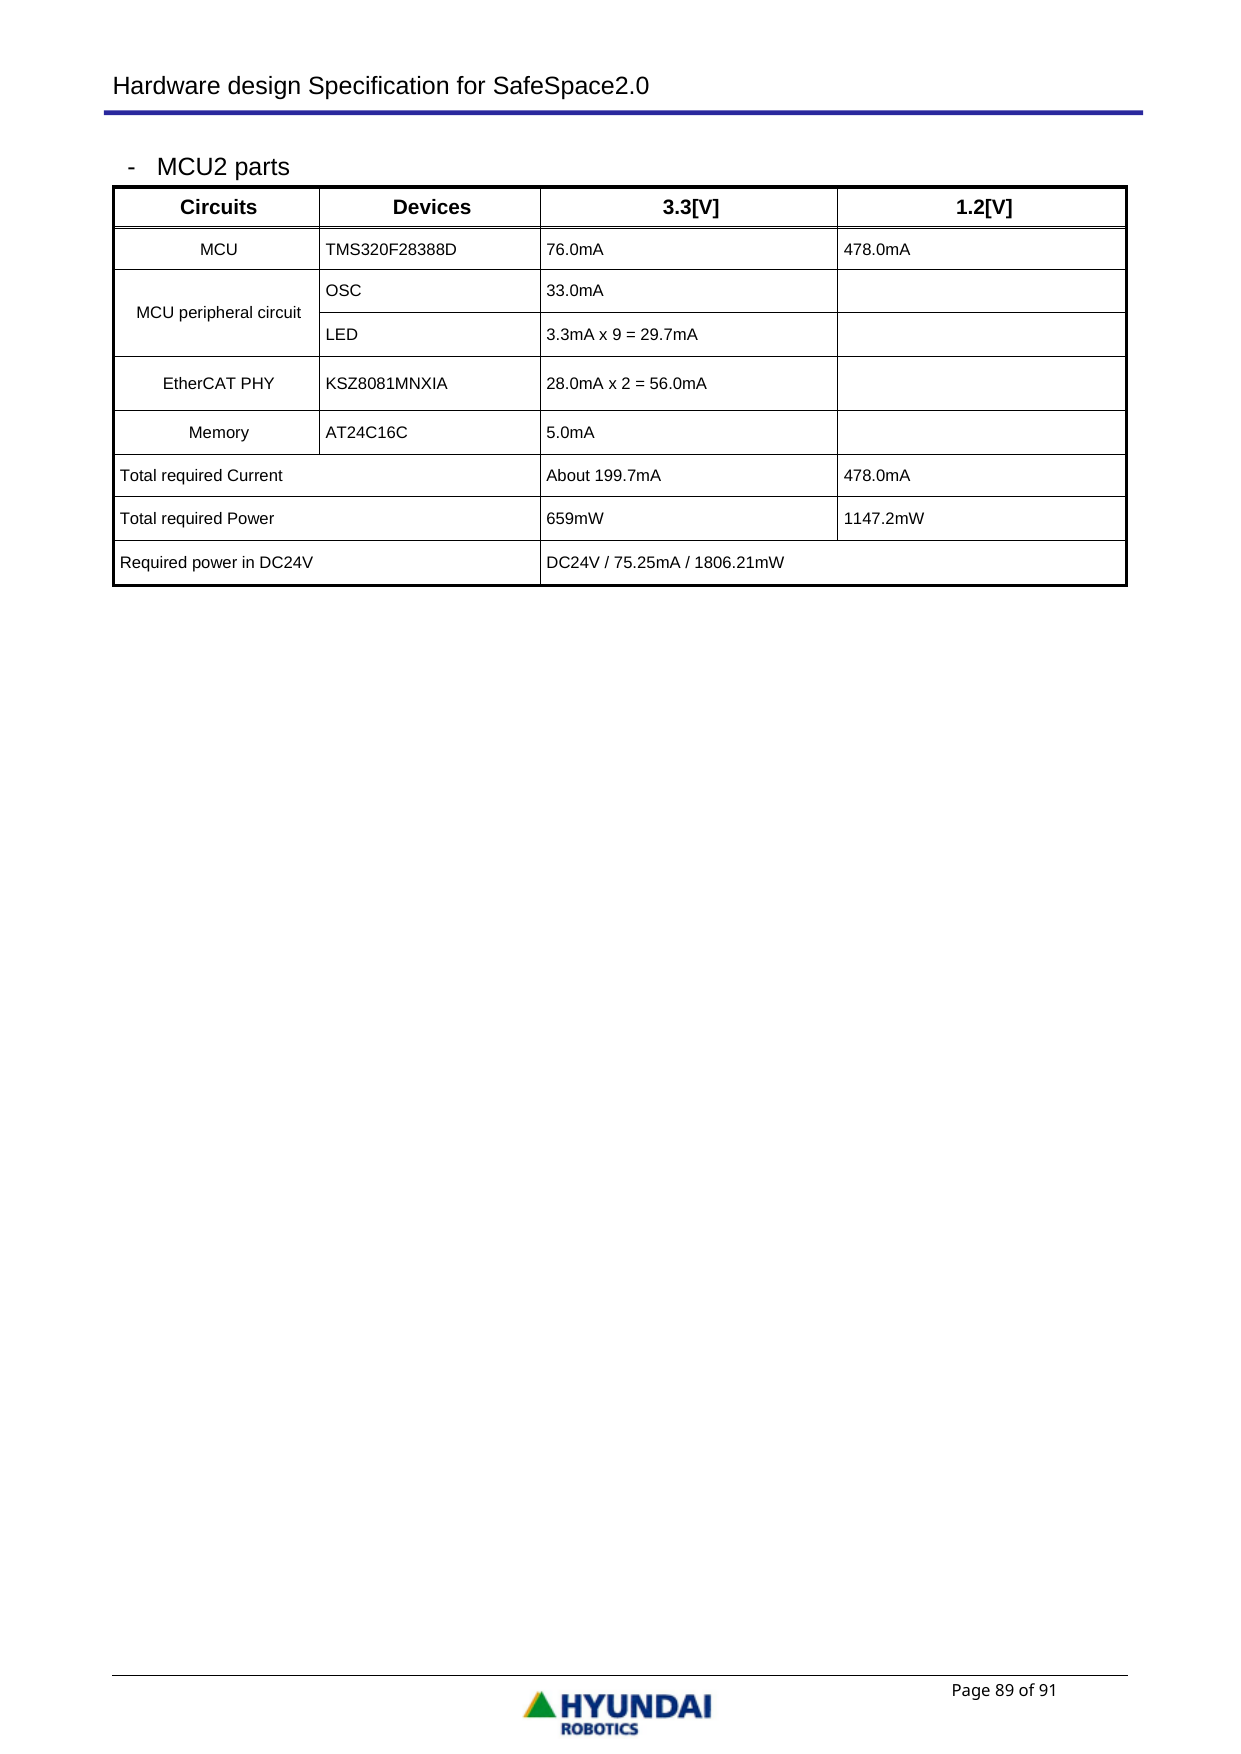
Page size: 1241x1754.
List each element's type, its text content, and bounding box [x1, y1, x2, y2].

picture [520, 1683, 721, 1739]
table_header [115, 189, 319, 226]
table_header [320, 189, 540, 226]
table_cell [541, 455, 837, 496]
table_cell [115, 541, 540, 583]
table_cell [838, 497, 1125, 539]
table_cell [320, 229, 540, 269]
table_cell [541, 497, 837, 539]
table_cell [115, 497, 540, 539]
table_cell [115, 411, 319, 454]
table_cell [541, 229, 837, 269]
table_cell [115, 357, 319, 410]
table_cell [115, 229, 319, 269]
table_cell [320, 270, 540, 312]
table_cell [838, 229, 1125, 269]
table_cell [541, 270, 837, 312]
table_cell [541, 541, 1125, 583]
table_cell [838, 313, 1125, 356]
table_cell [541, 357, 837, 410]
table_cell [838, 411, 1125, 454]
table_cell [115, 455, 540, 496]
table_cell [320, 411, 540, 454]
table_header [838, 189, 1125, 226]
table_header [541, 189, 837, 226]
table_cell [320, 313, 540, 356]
list MCU2 parts [127, 152, 1128, 181]
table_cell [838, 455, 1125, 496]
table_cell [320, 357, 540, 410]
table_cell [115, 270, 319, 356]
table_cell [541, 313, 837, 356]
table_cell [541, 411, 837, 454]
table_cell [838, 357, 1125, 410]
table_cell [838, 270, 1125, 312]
